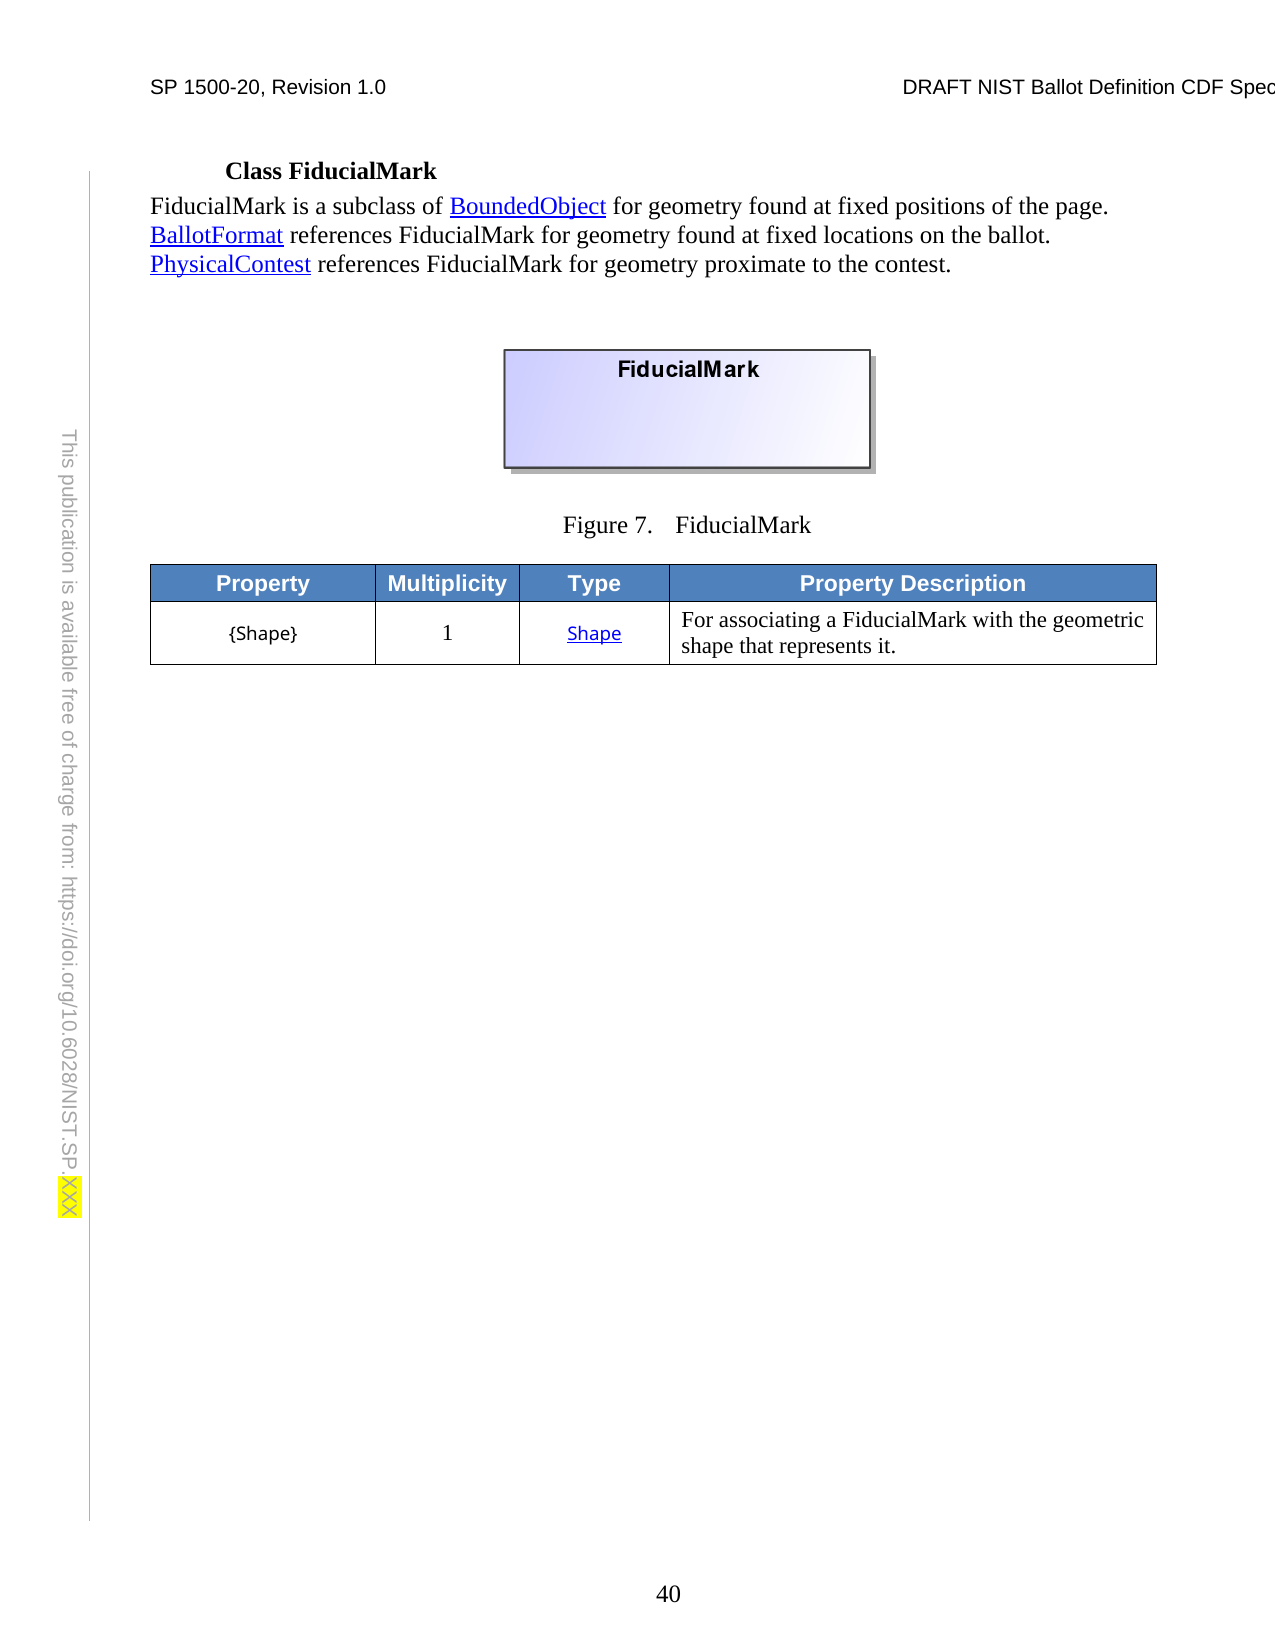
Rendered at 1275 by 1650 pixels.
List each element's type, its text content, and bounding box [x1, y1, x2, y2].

table_header Property Description [670, 565, 1156, 601]
table_cell Shape [520, 602, 669, 663]
table_cell {Shape} [151, 602, 375, 663]
subtitle Class FiducialMark [150, 156, 1186, 185]
table_header Multiplicity [376, 565, 519, 601]
list FiducialMark [187, 511, 1186, 539]
picture [473, 318, 901, 499]
table_cell 1 [376, 602, 519, 663]
text FiducialMark is a subclass of BoundedObject for geometry found at fixed positions of the page. BallotFormat references FiducialMark for geometry found at fixed locations on the ballot. PhysicalContest references FiducialMark for geometry proximate to the contest. [150, 191, 1186, 278]
table_cell For associating a FiducialMark with the geometric shape that represents it. [670, 602, 1156, 663]
table_header Property [151, 565, 375, 601]
table_header Type [520, 565, 669, 601]
